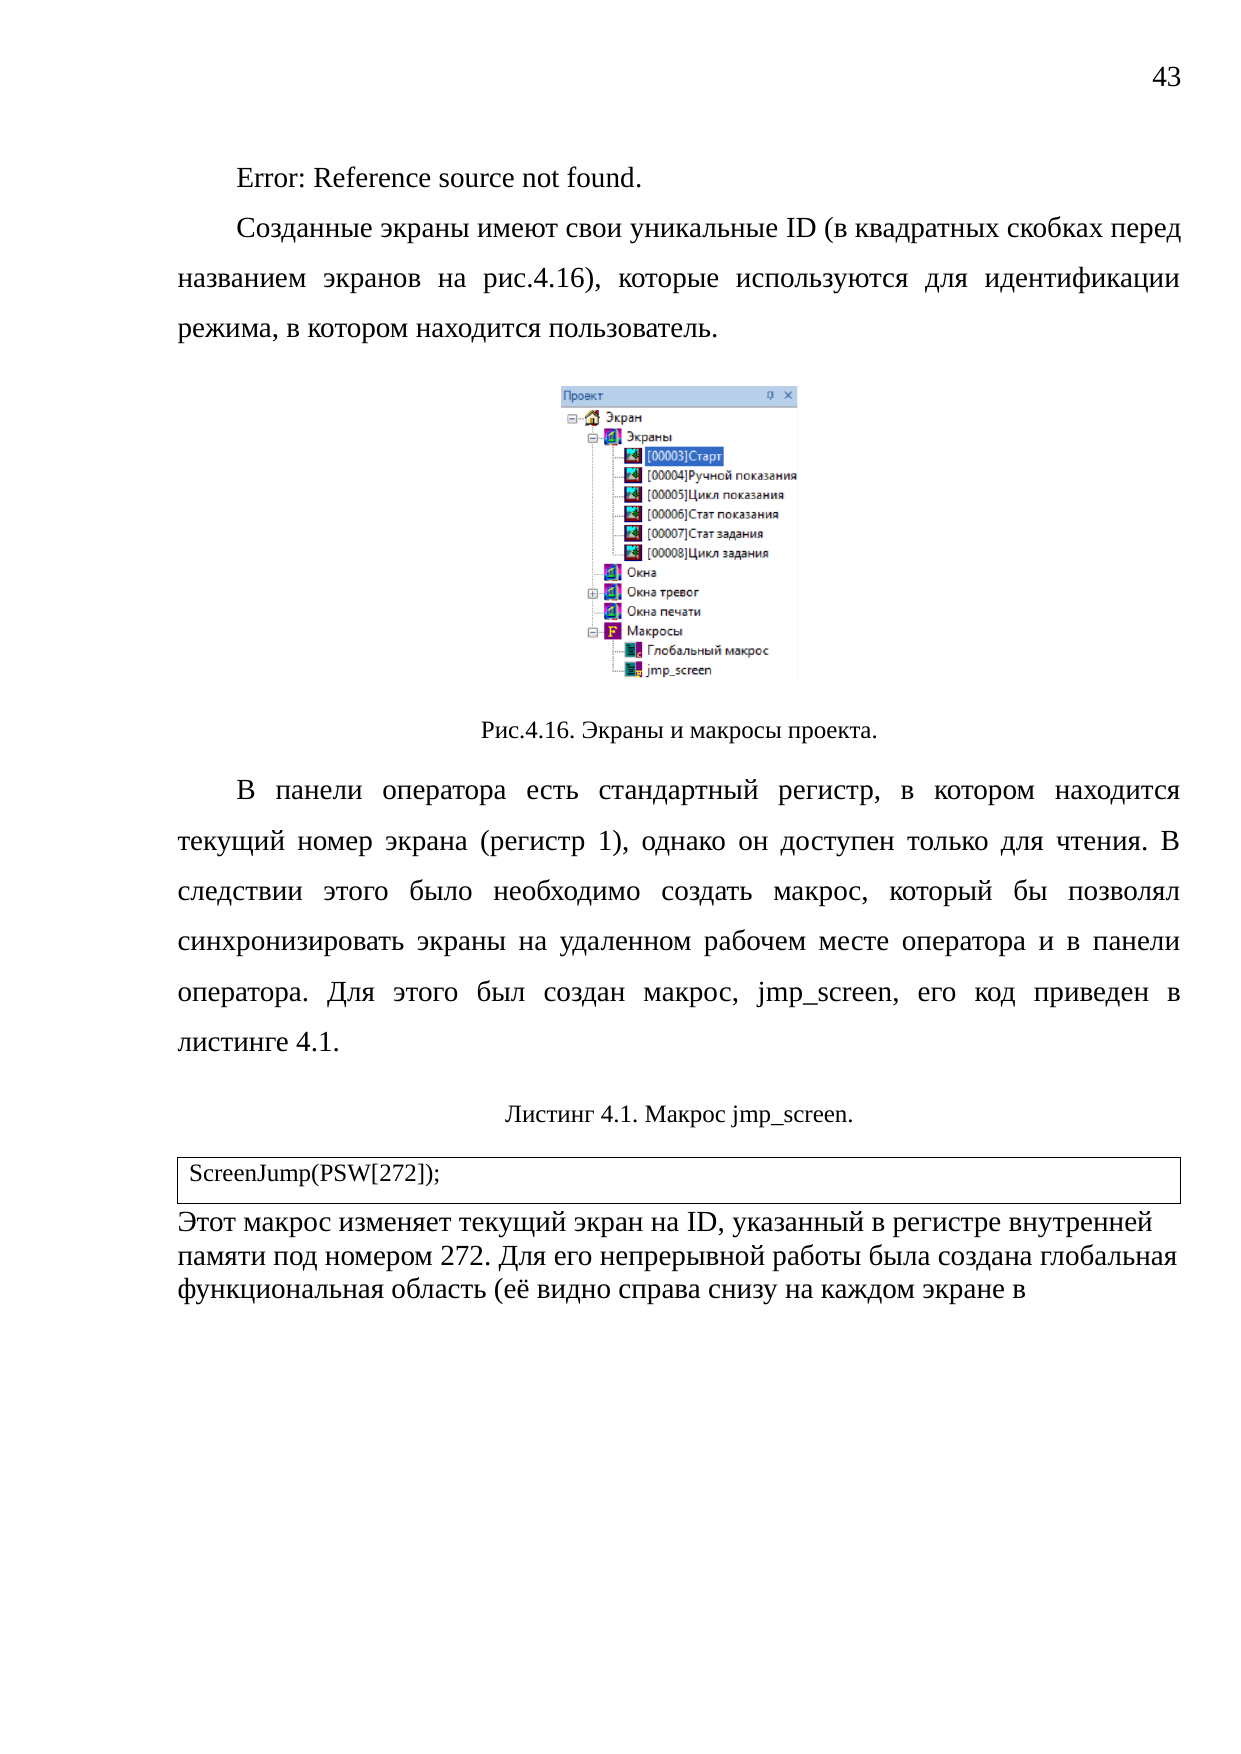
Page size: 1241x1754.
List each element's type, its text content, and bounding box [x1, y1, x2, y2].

text Созданные экраны имеют свои уникальные ID (в квадратных скобках перед названием экранов на рис.4.16), которые используются для идентификации режима, в котором находится пользователь. [177, 210, 1181, 344]
table_header ScreenJump(PSW[272]); [178, 1158, 1180, 1203]
text Рис.4.16. Экраны и макросы проекта. [177, 715, 1181, 744]
picture [561, 386, 798, 682]
text Этот макрос изменяет текущий экран на ID, указанный в регистре внутренней памяти под номером 272. Для его непрерывной работы была создана глобальная функциональная область (её видно справа снизу на каждом экране в [177, 1204, 1181, 1305]
text В панели оператора есть стандартный регистр, в котором находится текущий номер экрана (регистр 1), однако он доступен только для чтения. В следствии этого было необходимо создать макрос, который бы позволял синхронизировать экраны на удаленном рабочем месте оператора и в панели оператора. Для этого был создан макрос, jmp_screen, его код приведен в листинге 4.1. [177, 772, 1181, 1058]
text Листинг 4.1. Макрос jmp_screen. [177, 1099, 1181, 1128]
text Приложение . [177, 160, 1181, 193]
